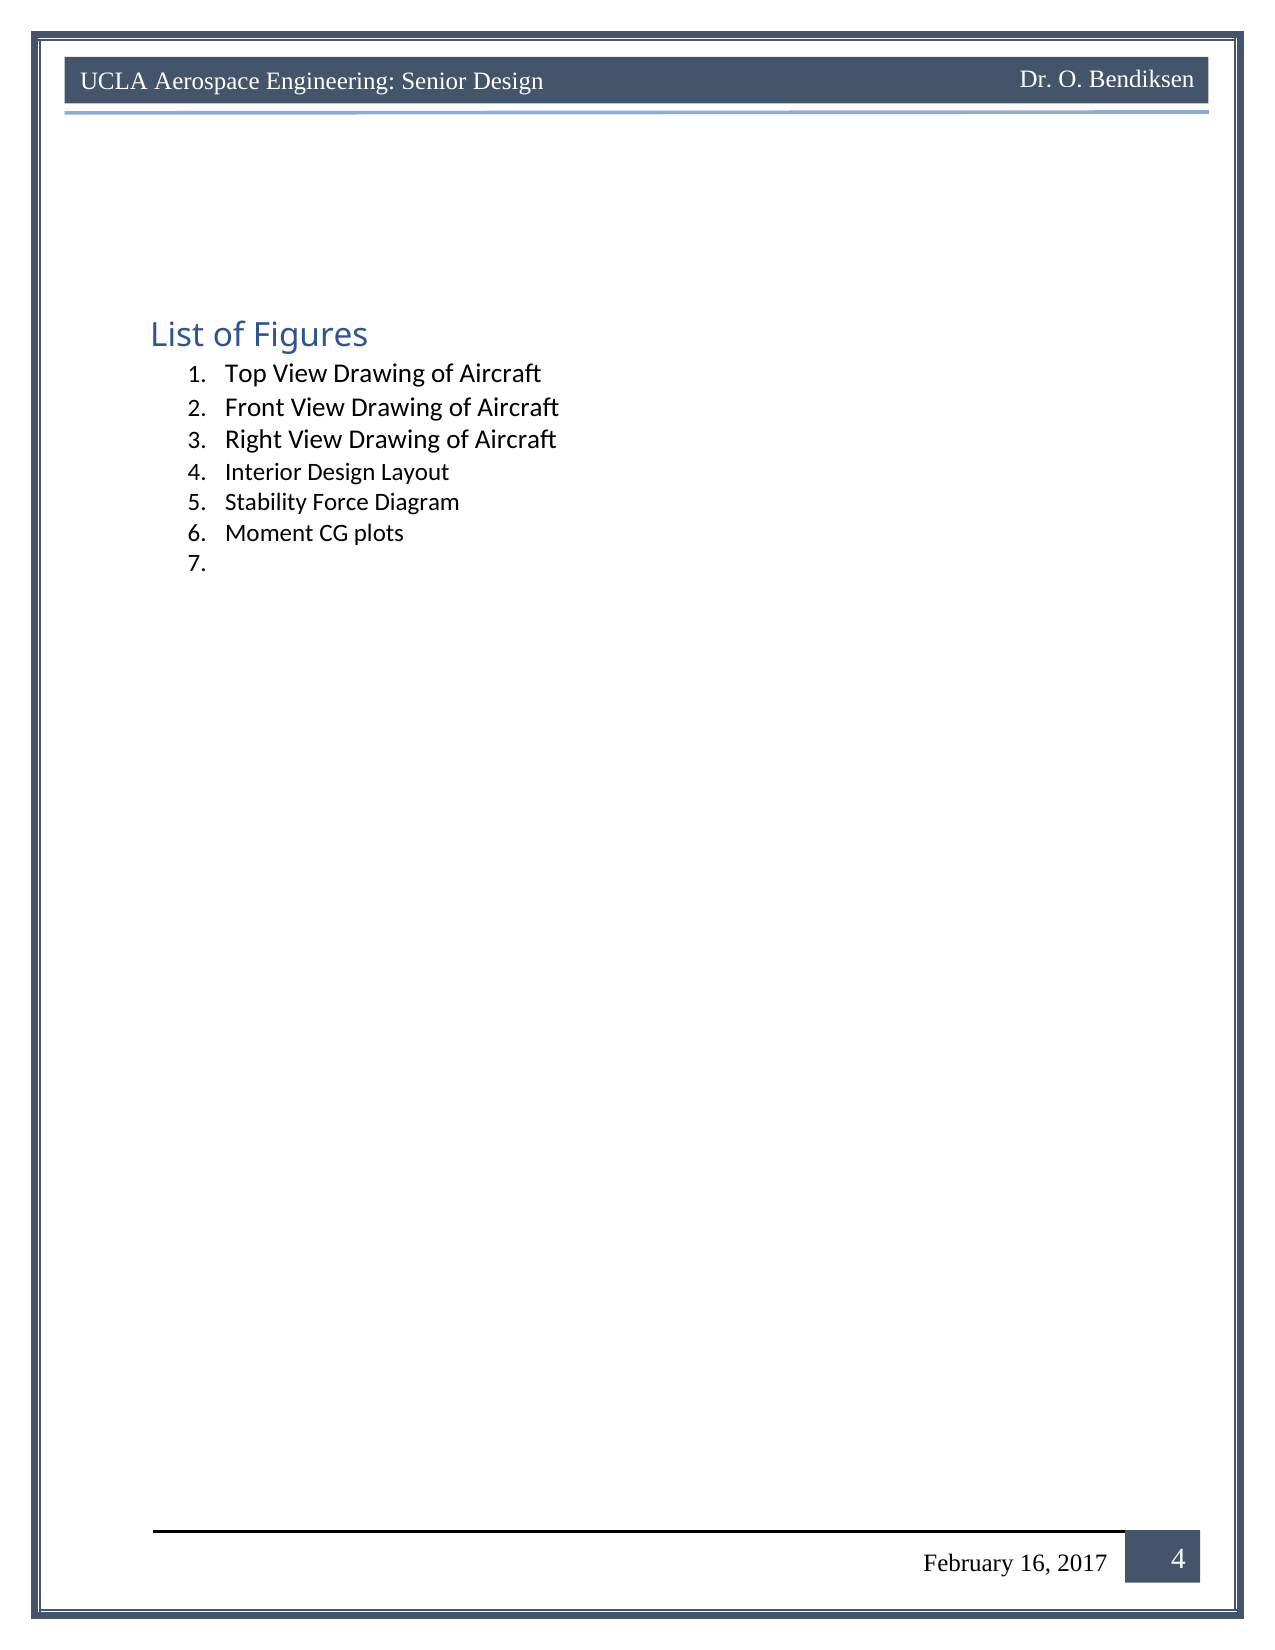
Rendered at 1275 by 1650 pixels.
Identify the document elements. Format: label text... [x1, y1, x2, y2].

list Moment CG plots [187, 517, 1125, 547]
list Front View Drawing of Aircraft [187, 390, 1125, 423]
list Stability Force Diagram [187, 486, 1125, 517]
list Right View Drawing of Aircraft [187, 423, 1125, 456]
subtitle List of Figures [150, 311, 1125, 357]
list Top View Drawing of Aircraft [187, 357, 1125, 390]
list Interior Design Layout [187, 456, 1125, 486]
